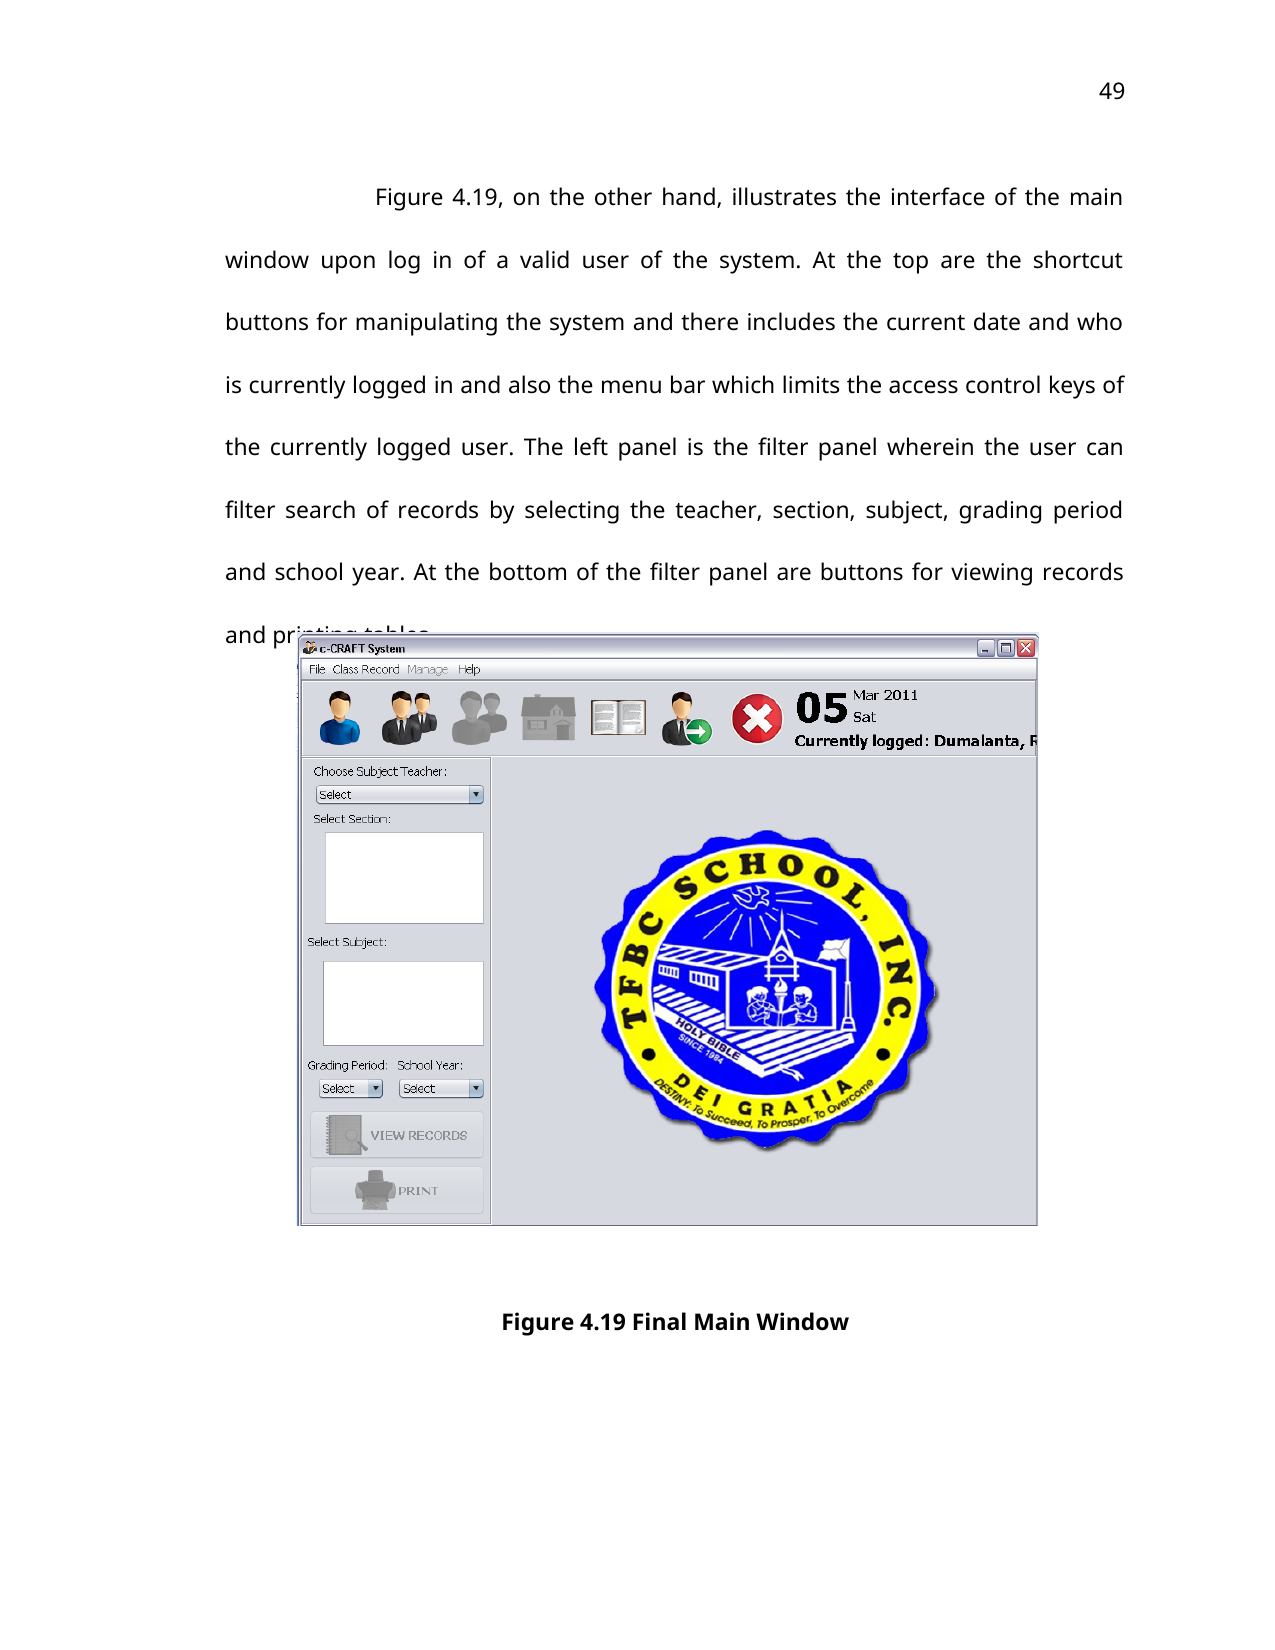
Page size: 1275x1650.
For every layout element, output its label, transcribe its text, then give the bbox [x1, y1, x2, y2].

text Figure 4.19, on the other hand, illustrates the interface of the main window upon log in of a valid user of the system. At the top are the shortcut buttons for manipulating the system and there includes the current date and who is currently logged in and also the menu bar which limits the access control keys of the currently logged user. The left panel is the filter panel wherein the user can filter search of records by selecting the teacher, section, subject, grading period and school year. At the bottom of the filter panel are buttons for viewing records and printing tables. [225, 181, 1125, 650]
text Figure 4.19 Final Main Window [225, 1306, 1125, 1337]
picture [296, 632, 1039, 1226]
